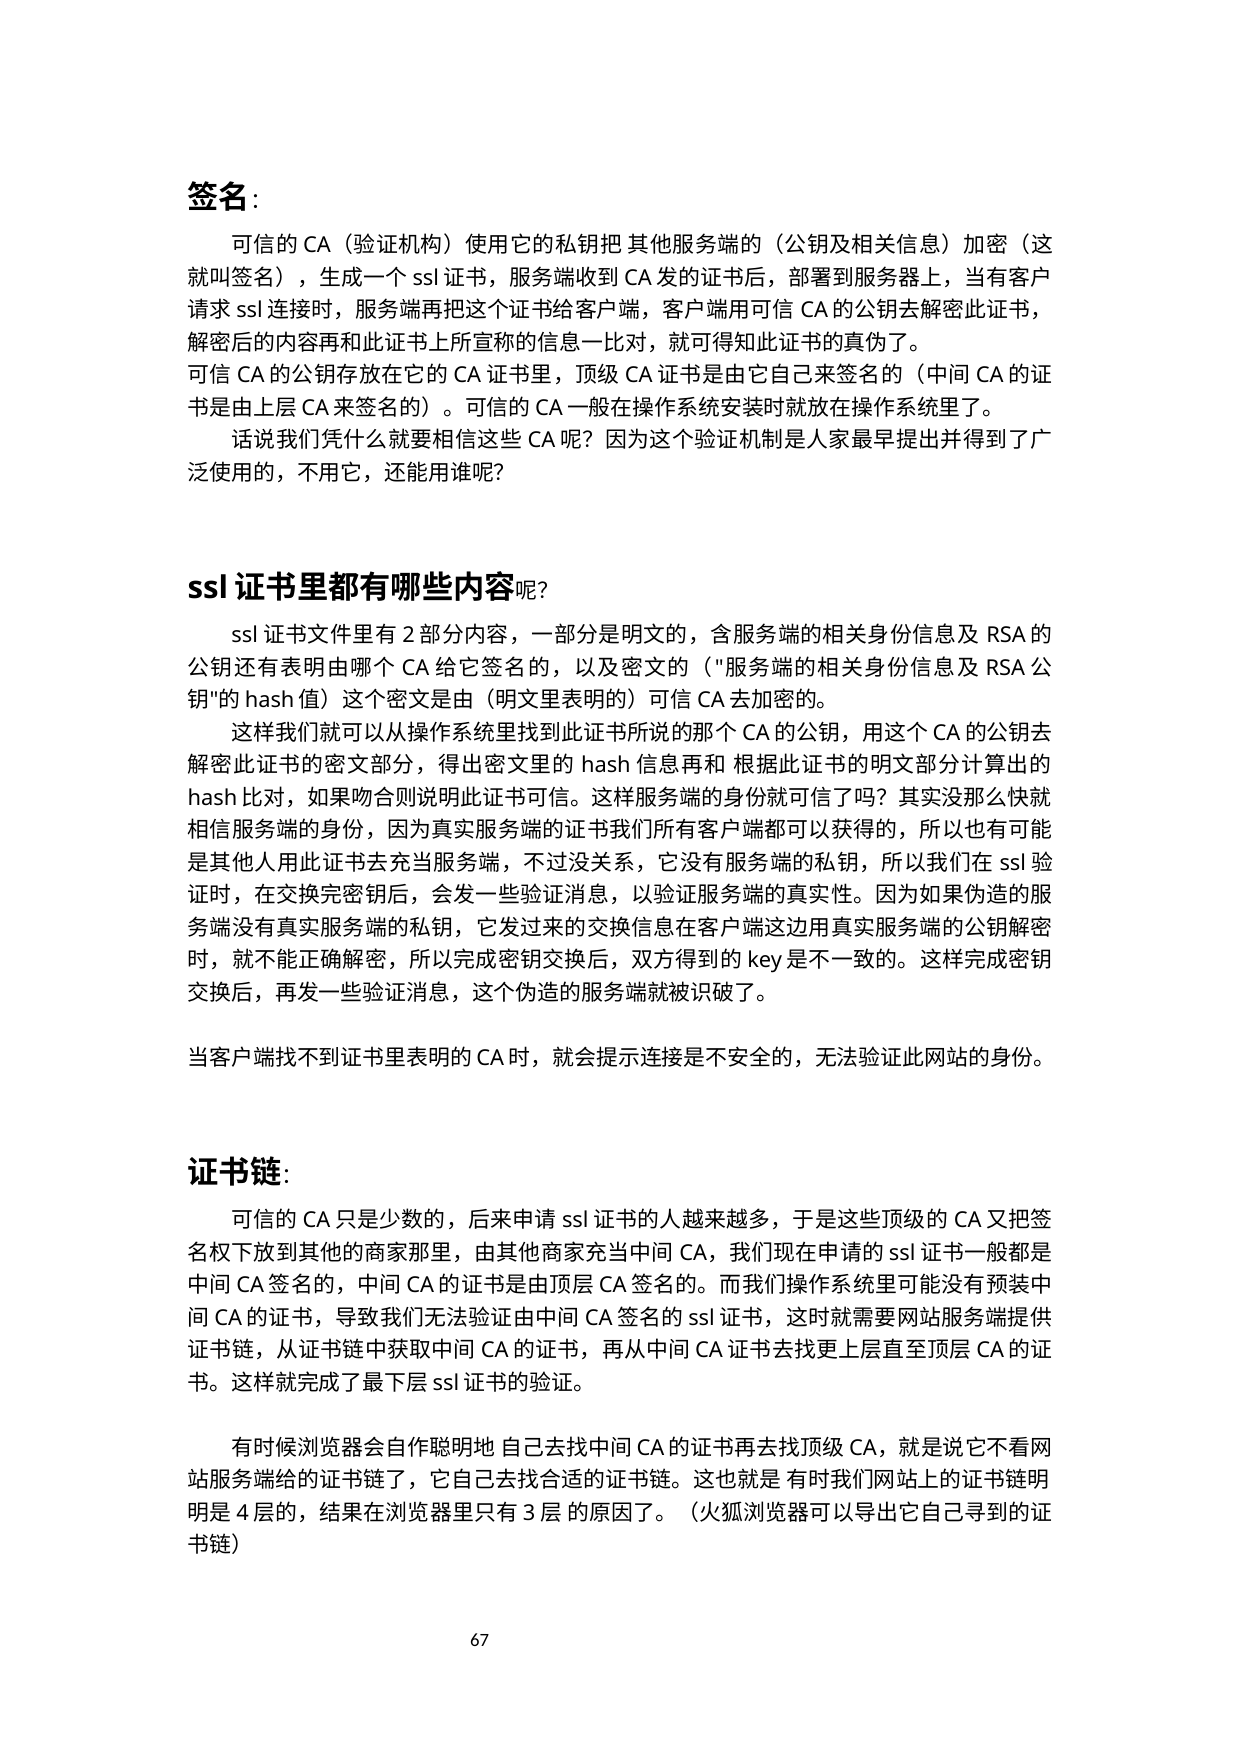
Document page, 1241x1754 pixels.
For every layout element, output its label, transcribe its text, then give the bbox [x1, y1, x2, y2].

text 这样我们就可以从操作系统里找到此证书所说的那个CA的公钥，用这个CA的公钥去解密此证书的密文部分，得出密文里的hash信息再和 根据此证书的明文部分计算出的hash比对，如果吻合则说明此证书可信。这样服务端的身份就可信了吗？其实没那么快就相信服务端的身份，因为真实服务端的证书我们所有客户端都可以获得的，所以也有可能是其他人用此证书去充当服务端，不过没关系，它没有服务端的私钥，所以我们在ssl验证时，在交换完密钥后，会发一些验证消息，以验证服务端的真实性。因为如果伪造的服务端没有真实服务端的私钥，它发过来的交换信息在客户端这边用真实服务端的公钥解密时，就不能正确解密，所以完成密钥交换后，双方得到的key是不一致的。这样完成密钥交换后，再发一些验证消息，这个伪造的服务端就被识破了。 [187, 714, 1053, 1007]
text ssl证书里都有哪些内容呢？ [187, 552, 1053, 617]
text ssl证书文件里有2部分内容，一部分是明文的，含服务端的相关身份信息及RSA的公钥还有表明由哪个CA给它签名的，以及密文的（"服务端的相关身份信息及RSA公钥"的hash值）这个密文是由（明文里表明的）可信CA去加密的。 [187, 617, 1053, 714]
text 当客户端找不到证书里表明的CA时，就会提示连接是不安全的，无法验证此网站的身份。 [187, 1039, 1053, 1072]
text 有时候浏览器会自作聪明地 自己去找中间CA的证书再去找顶级CA，就是说它不看网站服务端给的证书链了，它自己去找合适的证书链。这也就是 有时我们网站上的证书链明明是4层的，结果在浏览器里只有3层 的原因了。（火狐浏览器可以导出它自己寻到的证书链） [187, 1429, 1053, 1559]
text 可信的CA（验证机构）使用它的私钥把 其他服务端的（公钥及相关信息）加密（这就叫签名），生成一个ssl证书，服务端收到CA发的证书后，部署到服务器上，当有客户请求ssl连接时，服务端再把这个证书给客户端，客户端用可信CA的公钥去解密此证书，解密后的内容再和此证书上所宣称的信息一比对，就可得知此证书的真伪了。 [187, 227, 1053, 357]
text 可信CA的公钥存放在它的CA证书里，顶级CA证书是由它自己来签名的（中间CA的证书是由上层CA来签名的）。可信的CA一般在操作系统安装时就放在操作系统里了。 [187, 357, 1053, 422]
text 签名： [187, 162, 1053, 227]
text 可信的CA只是少数的，后来申请ssl证书的人越来越多，于是这些顶级的CA又把签名权下放到其他的商家那里，由其他商家充当中间CA，我们现在申请的ssl证书一般都是中间CA签名的，中间CA的证书是由顶层CA签名的。而我们操作系统里可能没有预装中间CA的证书，导致我们无法验证由中间CA签名的ssl证书，这时就需要网站服务端提供证书链，从证书链中获取中间CA的证书，再从中间CA证书去找更上层直至顶层CA的证书。这样就完成了最下层ssl证书的验证。 [187, 1202, 1053, 1397]
text 证书链： [187, 1137, 1053, 1202]
text 话说我们凭什么就要相信这些CA呢？因为这个验证机制是人家最早提出并得到了广泛使用的，不用它，还能用谁呢？ [187, 422, 1053, 487]
